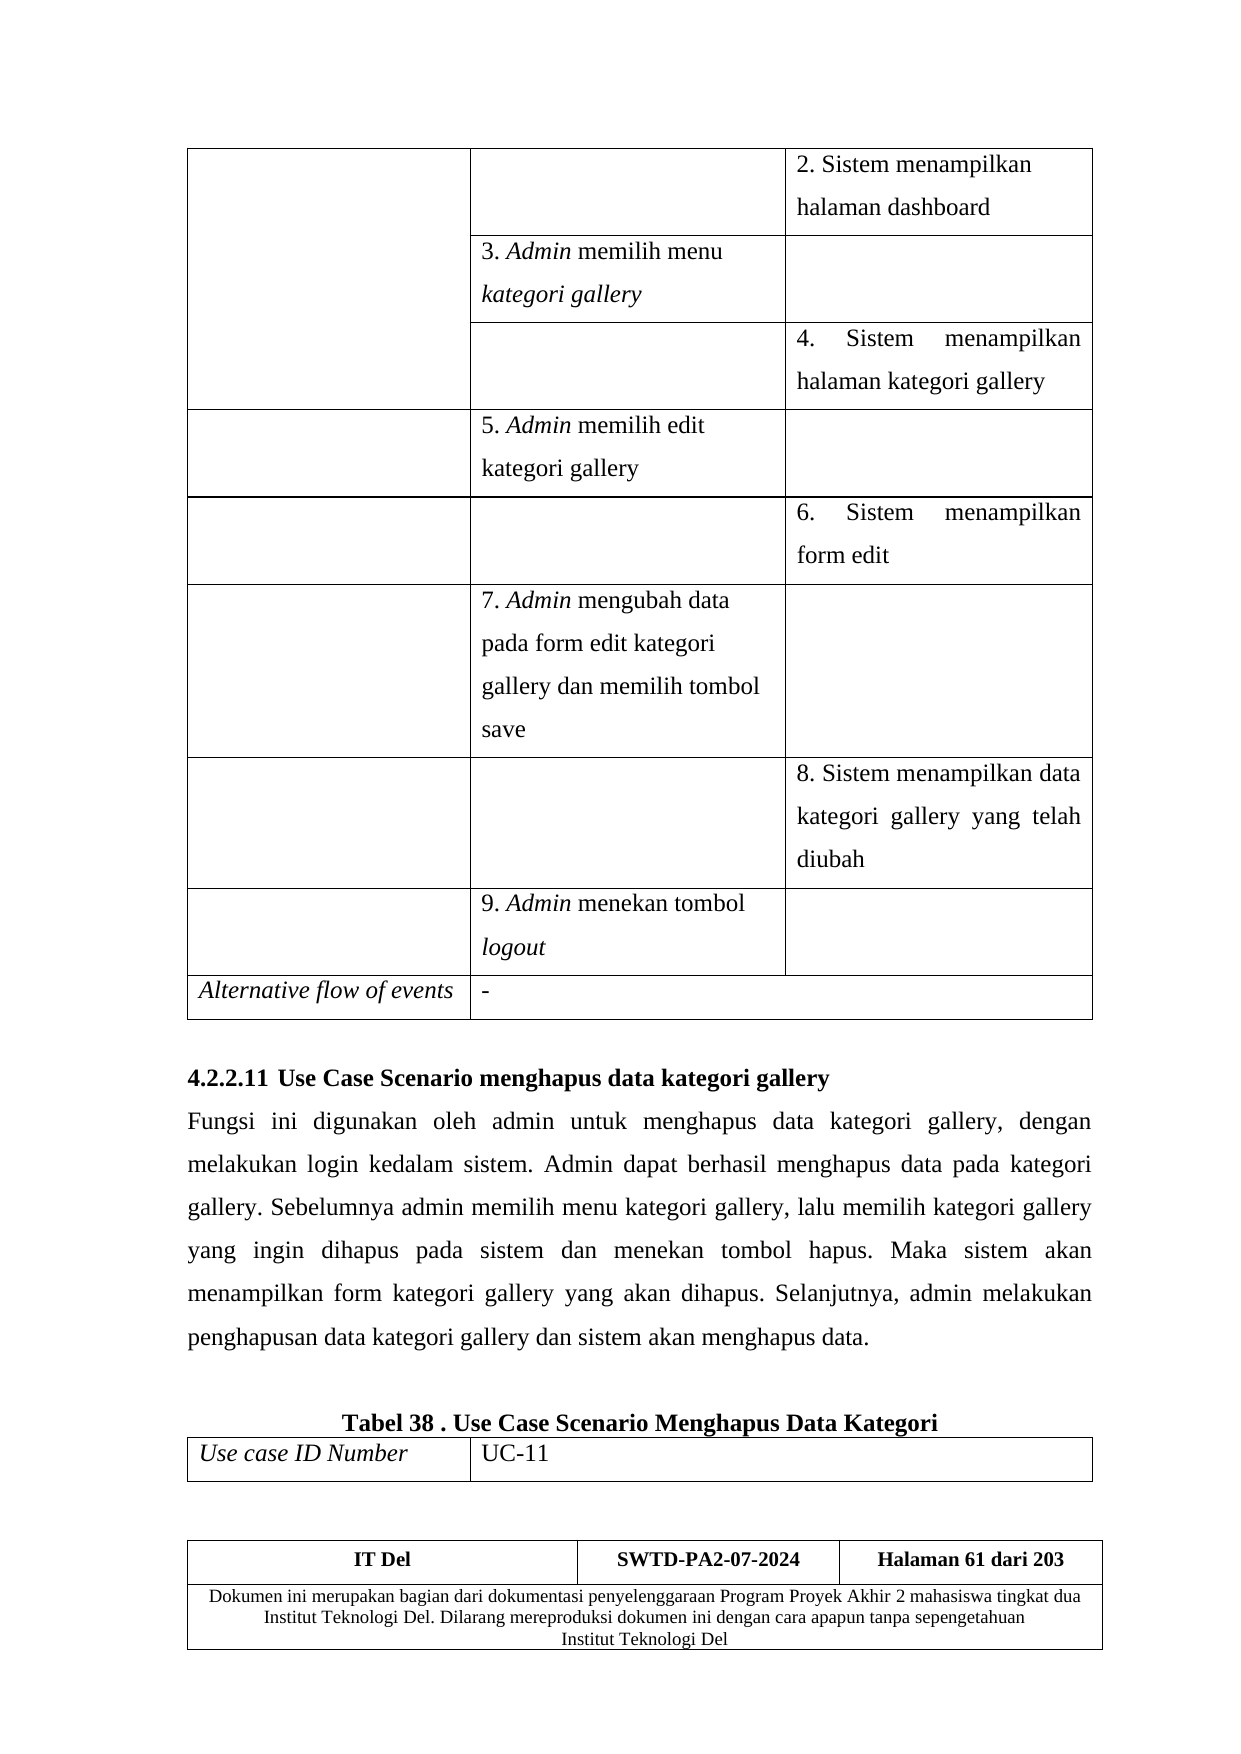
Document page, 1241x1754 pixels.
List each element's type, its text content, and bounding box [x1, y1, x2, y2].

table_cell - [471, 976, 1092, 1019]
table_cell [471, 758, 785, 887]
table_cell 3. Admin memilih menu kategori gallery [471, 236, 785, 322]
table_cell [188, 410, 470, 496]
table_cell 9. Admin menekan tombol logout [471, 889, 785, 974]
table_cell Alternative flow of events [188, 976, 470, 1019]
table_cell 4. Sistem menampilkan halaman kategori gallery [786, 323, 1092, 409]
table_cell 6. Sistem menampilkan form edit [786, 498, 1092, 584]
table_cell [188, 498, 470, 584]
table_cell [786, 236, 1092, 322]
table_header Use case ID Number [188, 1438, 470, 1481]
text Tabel 38 . Use Case Scenario Menghapus Data Kategori [187, 1408, 1092, 1437]
table_cell [188, 758, 470, 887]
table_cell [188, 585, 470, 757]
table_cell [786, 585, 1092, 757]
table_cell [471, 149, 785, 235]
text Fungsi ini digunakan oleh admin untuk menghapus data kategori gallery, dengan melakukan login kedalam sistem. Admin dapat berhasil menghapus data pada kategori gallery. Sebelumnya admin memilih menu kategori gallery, lalu memilih kategori gallery yang ingin dihapus pada sistem dan menekan tombol hapus. Maka sistem akan menampilkan form kategori gallery yang akan dihapus. Selanjutnya, admin melakukan penghapusan data kategori gallery dan sistem akan menghapus data. [187, 1106, 1092, 1350]
table_cell [471, 323, 785, 409]
list Use Case Scenario menghapus data kategori gallery [187, 1063, 1092, 1092]
table_cell [471, 498, 785, 584]
table_cell 7. Admin mengubah data pada form edit kategori gallery dan memilih tombol save [471, 585, 785, 757]
table_cell [786, 410, 1092, 496]
table_cell 5. Admin memilih edit kategori gallery [471, 410, 785, 496]
table_cell 8. Sistem menampilkan data kategori gallery yang telah diubah [786, 758, 1092, 887]
table_cell [188, 889, 470, 974]
table_cell [786, 889, 1092, 974]
table_cell 2. Sistem menampilkan halaman dashboard [786, 149, 1092, 235]
table_header UC-11 [471, 1438, 1092, 1481]
